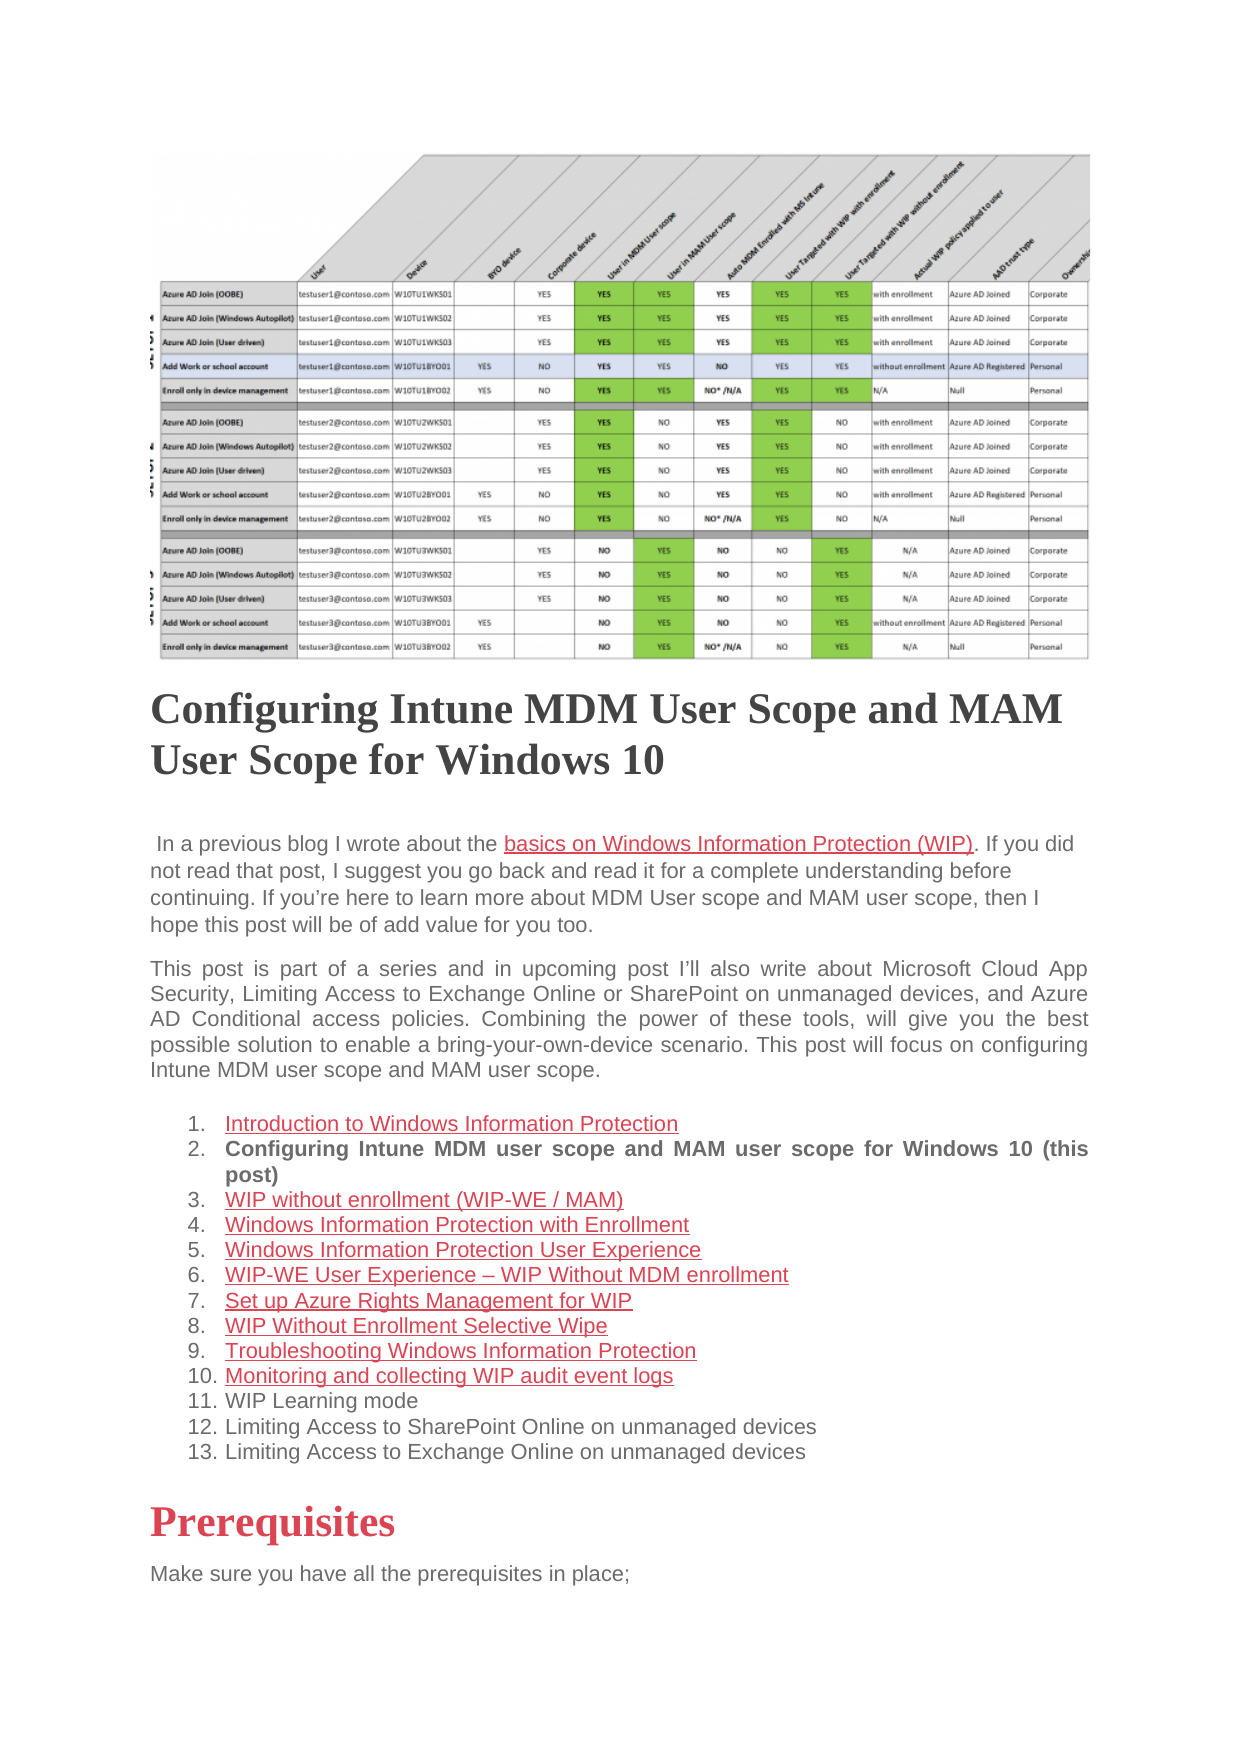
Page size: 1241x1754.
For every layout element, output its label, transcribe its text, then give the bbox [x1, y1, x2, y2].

subtitle Configuring Intune MDM User Scope and MAM User Scope for Windows 10 [150, 683, 1090, 784]
text In a previous blog I wrote about the basics on Windows Information Protection (WIP). If you did not read that post, I suggest you go back and read it for a complete understanding before continuing. If you’re here to learn more about MDM User scope and MAM user scope, then I hope this post will be of add value for you too. [150, 831, 1090, 937]
list Configuring Intune MDM user scope and MAM user scope for Windows 10 (this post) [187, 1136, 1090, 1187]
text Make sure you have all the prerequisites in place; [150, 1561, 1090, 1586]
picture [150, 150, 1091, 665]
list WIP-WE User Experience – WIP Without MDM enrollment [187, 1262, 1090, 1288]
list Troubleshooting Windows Information Protection [187, 1338, 1090, 1363]
list Limiting Access to Exchange Online on unmanaged devices [187, 1439, 1090, 1464]
list Monitoring and collecting WIP audit event logs [187, 1363, 1090, 1388]
list Windows Information Protection with Enrollment [187, 1212, 1090, 1237]
list Limiting Access to SharePoint Online on unmanaged devices [187, 1414, 1090, 1439]
list Windows Information Protection User Experience [187, 1237, 1090, 1262]
list Introduction to Windows Information Protection [187, 1111, 1090, 1136]
list WIP Learning mode [187, 1388, 1090, 1414]
text This post is part of a series and in upcoming post I’ll also write about Microsoft Cloud App Security, Limiting Access to Exchange Online or SharePoint on unmanaged devices, and Azure AD Conditional access policies. Combining the power of these tools, will give you the best possible solution to enable a bring-your-own-device scenario. This post will focus on configuring Intune MDM user scope and MAM user scope. [150, 956, 1090, 1082]
list WIP without enrollment (WIP-WE / MAM) [187, 1187, 1090, 1212]
list WIP Without Enrollment Selective Wipe [187, 1313, 1090, 1338]
subtitle Prerequisites [150, 1495, 1090, 1546]
list Set up Azure Rights Management for WIP [187, 1288, 1090, 1313]
